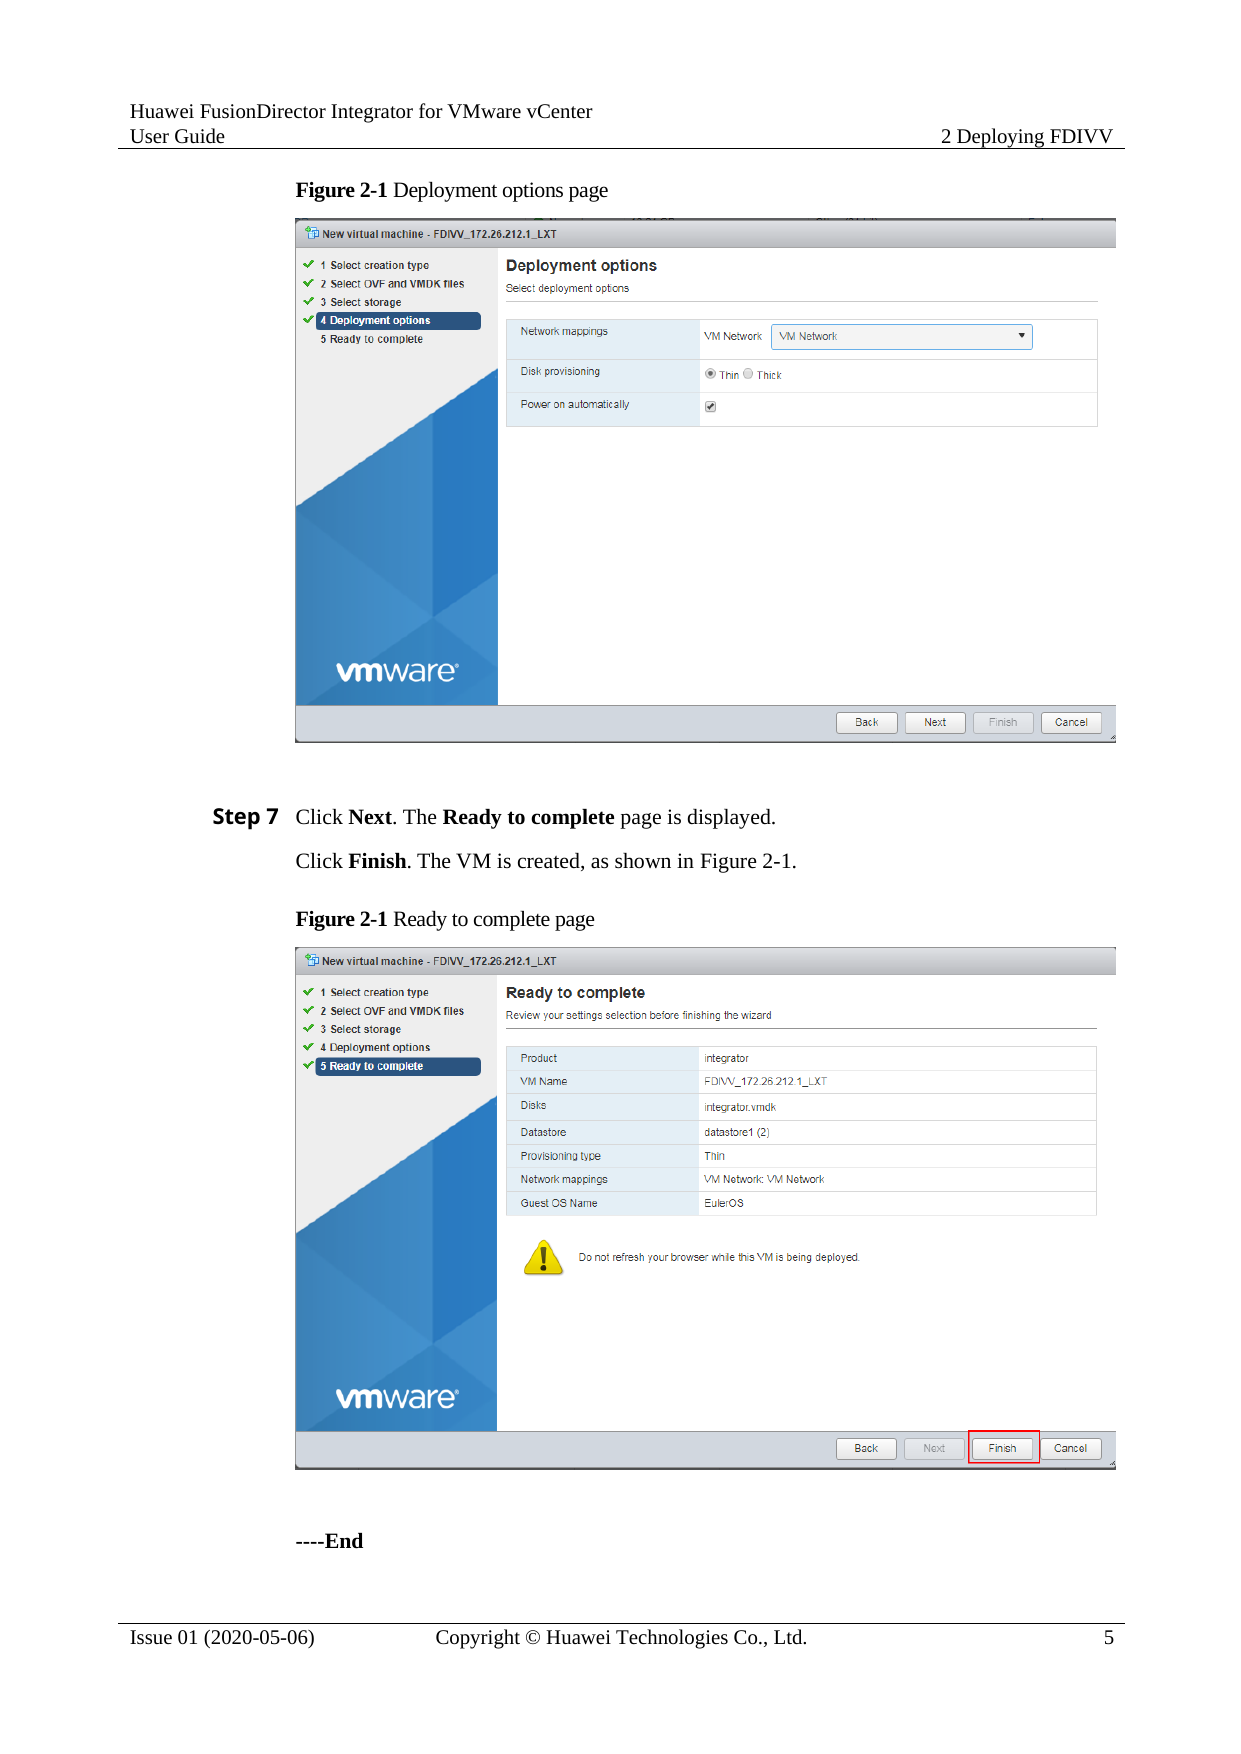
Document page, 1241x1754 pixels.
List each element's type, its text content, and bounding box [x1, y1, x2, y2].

text ----End [295, 1528, 1122, 1554]
text Deployment options page [295, 177, 1122, 202]
text Click Finish. The VM is created, as shown in Figure 2-5. [295, 848, 1122, 873]
text Ready to complete page [295, 906, 1122, 931]
text Click Next. The Ready to complete page is displayed. [279, 801, 1122, 831]
picture [295, 947, 1116, 1470]
picture [295, 218, 1116, 743]
